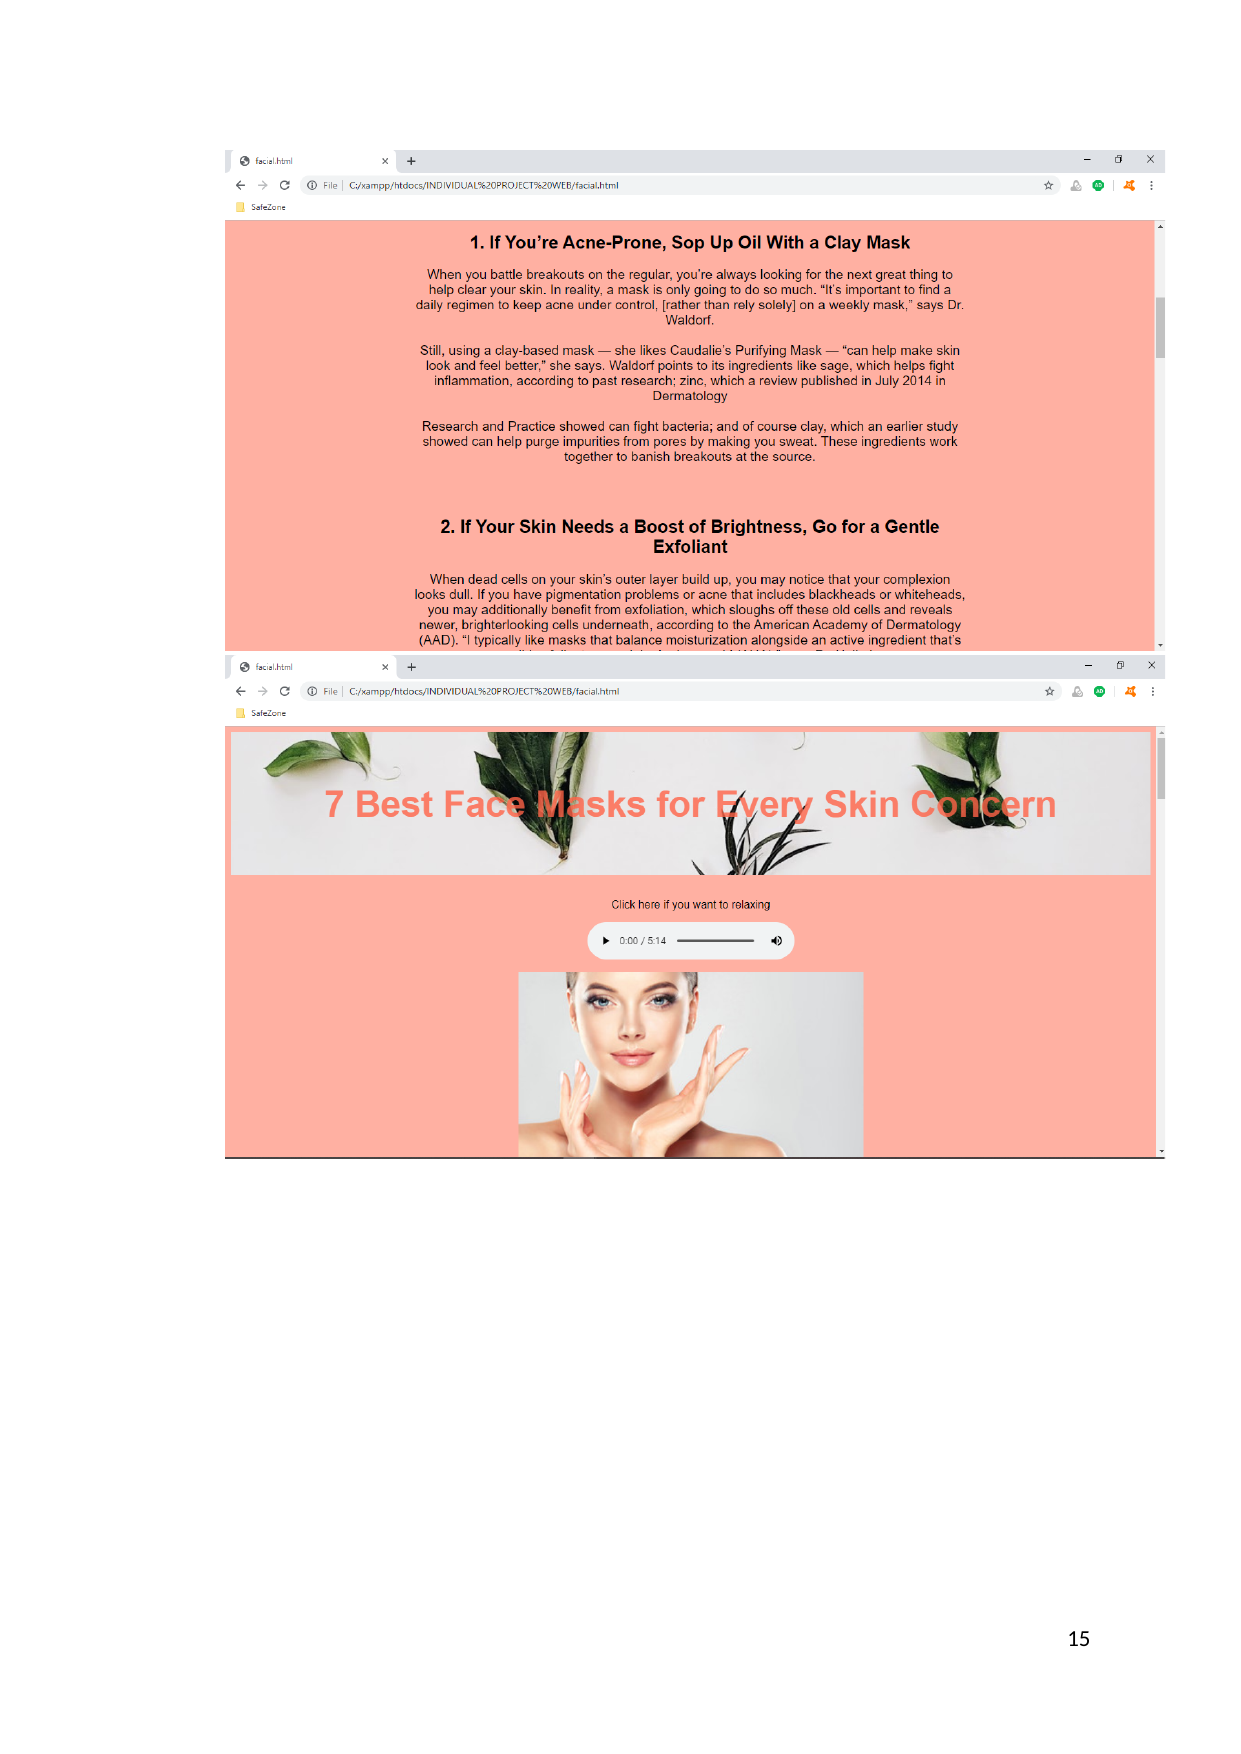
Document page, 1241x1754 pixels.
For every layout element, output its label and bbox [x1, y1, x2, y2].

picture [225, 655, 1166, 1159]
picture [225, 150, 1166, 651]
